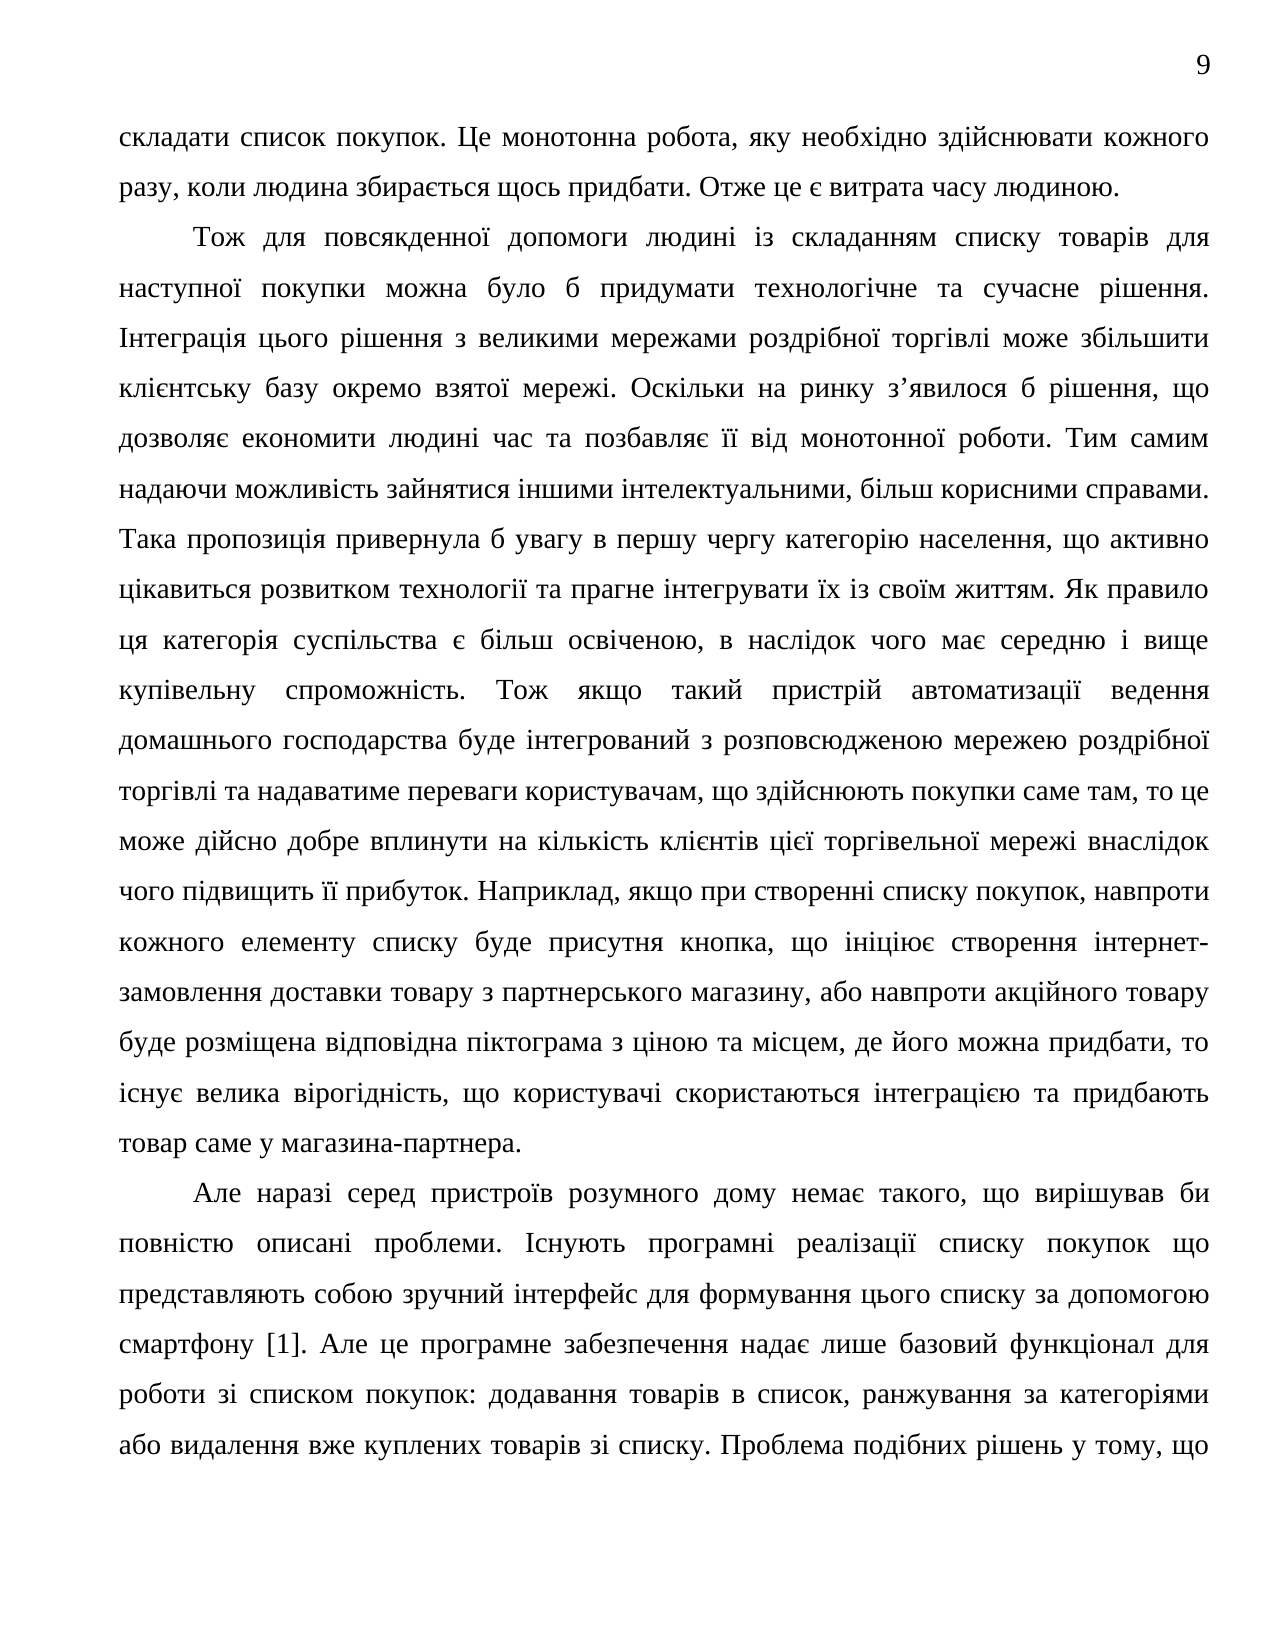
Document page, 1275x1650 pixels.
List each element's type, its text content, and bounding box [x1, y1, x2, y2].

text Тож для повсякденної допомоги людині із складанням списку товарів для наступної покупки можна було б придумати технологічне та сучасне рішення. Інтеграція цього рішення з великими мережами роздрібної торгівлі може збільшити клієнтську базу окремо взятої мережі. Оскільки на ринку з’явилося б рішення, що дозволяє економити людині час та позбавляє її від монотонної роботи. Тим самим надаючи можливість зайнятися іншими інтелектуальними, більш корисними справами. Така пропозиція привернула б увагу в першу чергу категорію населення, що активно цікавиться розвитком технології та прагне інтегрувати їх із своїм життям. Як правило ця категорія суспільства є більш освіченою, в наслідок чого має середню і вище купівельну спроможність. Тож якщо такий пристрій автоматизації ведення домашнього господарства буде інтегрований з розповсюдженою мережею роздрібної торгівлі та надаватиме переваги користувачам, що здійснюють покупки саме там, то це може дійсно добре вплинути на кількість клієнтів цієї торгівельної мережі внаслідок чого підвищить її прибуток. Наприклад, якщо при створенні списку покупок, навпроти кожного елементу списку буде присутня кнопка, що ініціює створення інтернет-замовлення доставки товару з партнерського магазину, або навпроти акційного товару буде розміщена відповідна піктограма з ціною та місцем, де його можна придбати, то існує велика вірогідність, що користувачі скористаються інтеграцією та придбають товар саме у магазина-партнера. [119, 219, 1211, 1158]
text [119, 119, 1211, 203]
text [119, 1175, 1211, 1460]
